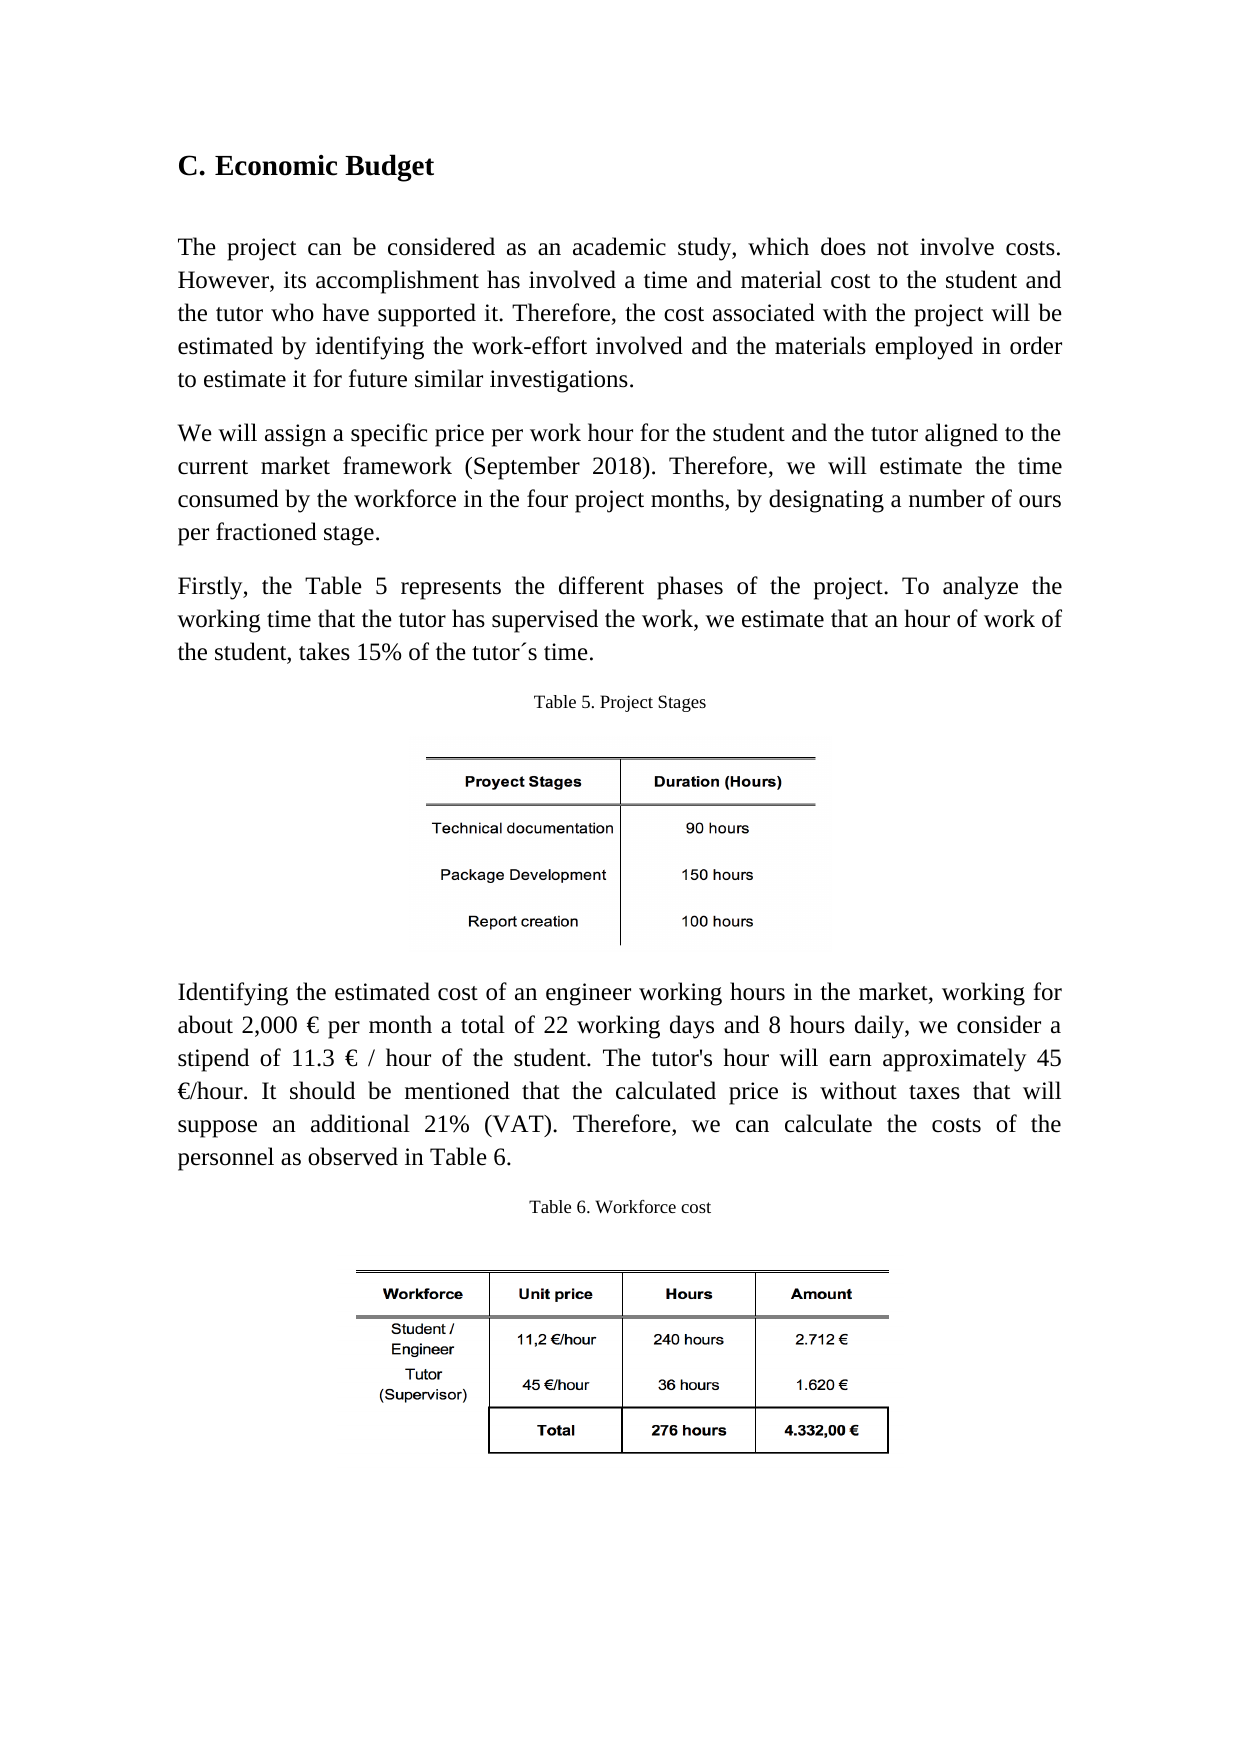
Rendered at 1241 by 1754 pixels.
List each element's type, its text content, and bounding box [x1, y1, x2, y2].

picture [408, 736, 832, 952]
text Firstly, the Table 5 represents the different phases of the project. To analyze the working time that the tutor has supervised the work, we estimate that an hour of work of the student, takes 15% of the tutor´s time. [177, 571, 1063, 666]
text Table 6. Workforce cost [177, 1196, 1063, 1217]
text We will assign a specific price per work hour for the student and the tutor aligned to the current market framework (September 2018). Therefore, we will estimate the time consumed by the workforce in the four project months, by designating a number of ours per fractioned stage. [177, 418, 1063, 546]
subtitle Economic Budget [177, 148, 1063, 181]
text The project can be considered as an academic study, which does not involve costs. However, its accomplishment has involved a time and material cost to the student and the tutor who have supported it. Therefore, the cost associated with the project will be estimated by identifying the work-effort involved and the materials employed in order to estimate it for future similar investigations. [177, 232, 1063, 393]
picture [336, 1241, 904, 1468]
text Table 5. Project Stages [177, 691, 1063, 712]
text Identifying the estimated cost of an engineer working hours in the market, working for about 2,000 € per month a total of 22 working days and 8 hours daily, we consider a stipend of 11.3 € / hour of the student. The tutor's hour will earn approximately 45 €/hour. It should be mentioned that the calculated price is without taxes that will suppose an additional 21% (VAT). Therefore, we can calculate the costs of the personnel as observed in Table 6. [177, 977, 1063, 1171]
